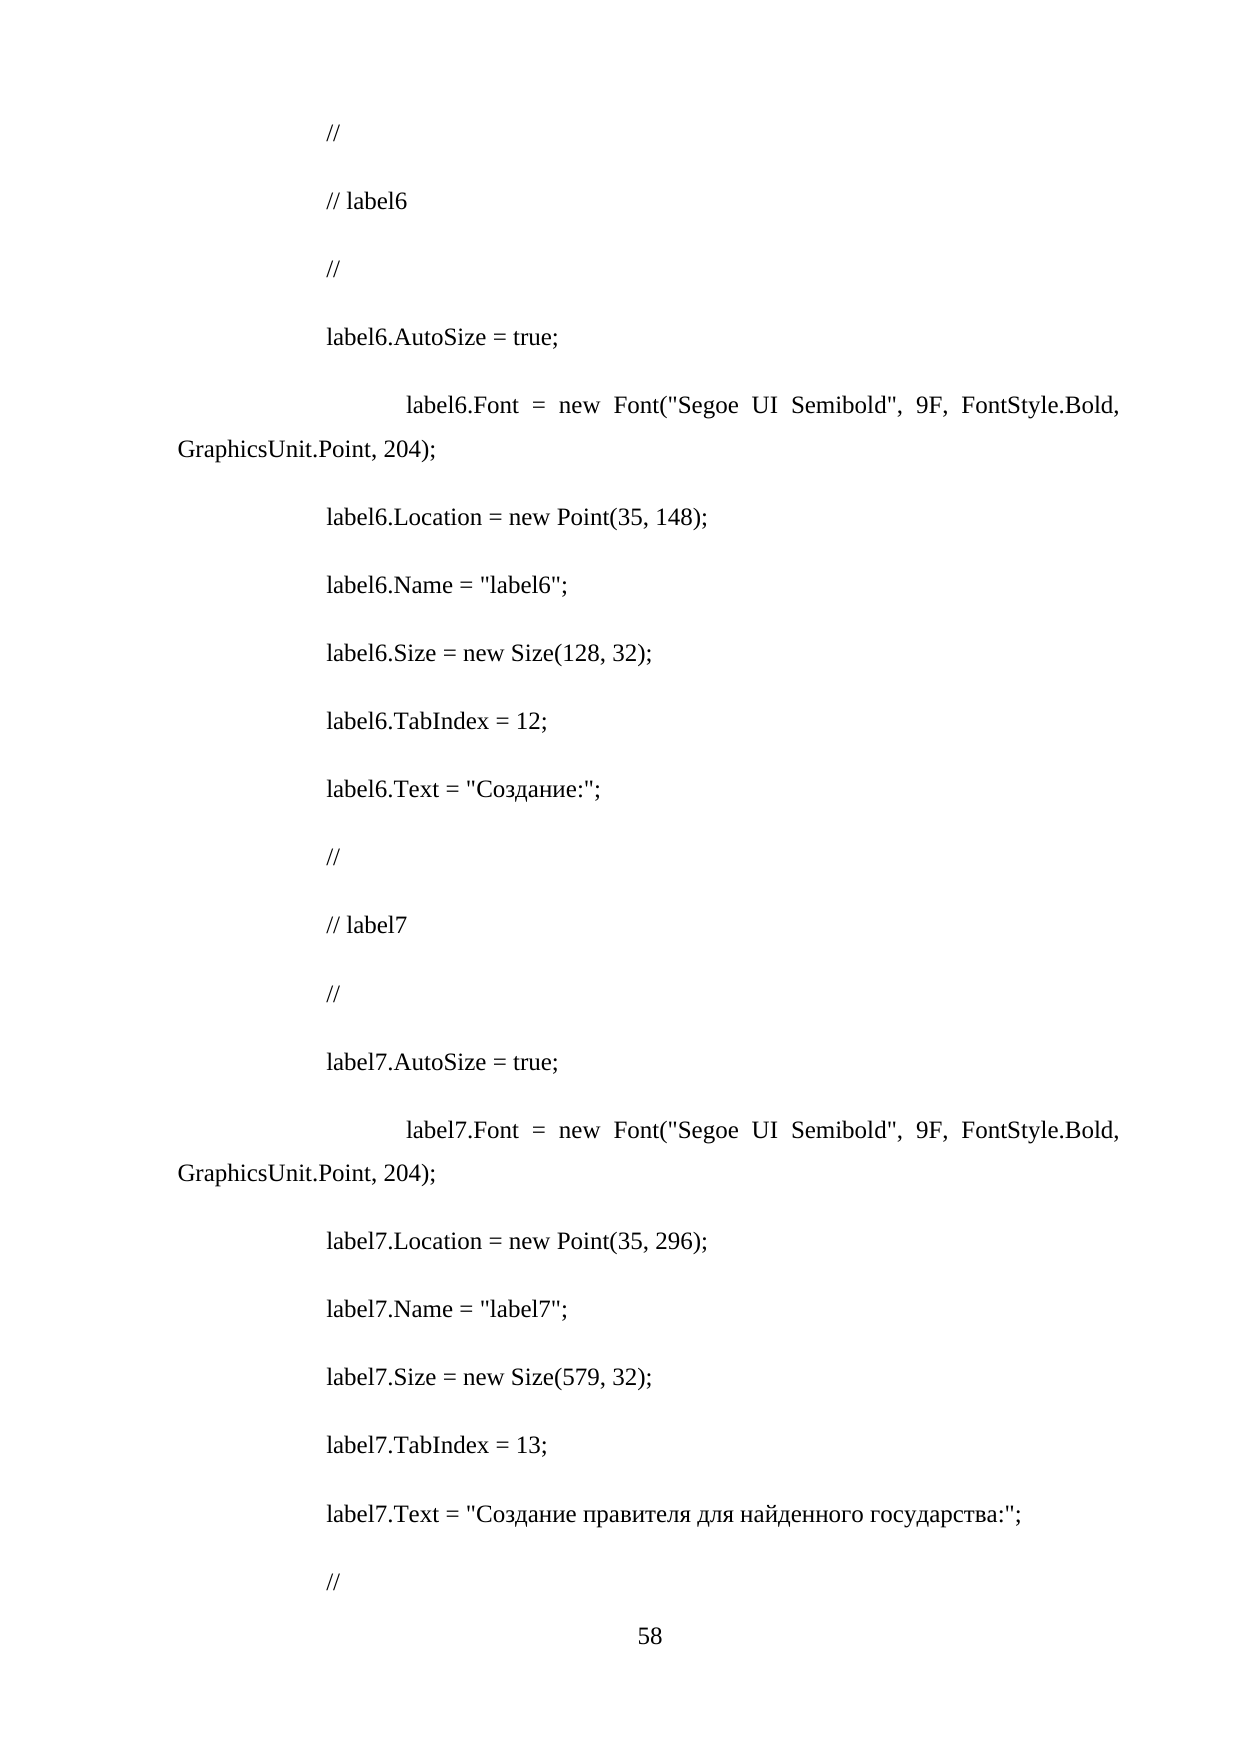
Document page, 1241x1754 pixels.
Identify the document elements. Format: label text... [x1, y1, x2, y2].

text // [177, 254, 1122, 283]
text label7.Text = "Создание правителя для найденного государства:"; [177, 1499, 1122, 1527]
text label6.AutoSize = true; [177, 322, 1122, 351]
text // [177, 979, 1122, 1007]
text // [177, 118, 1122, 147]
text label7.Font = new Font("Segoe UI Semibold", 9F, FontStyle.Bold, GraphicsUnit.Point, 204); [177, 1115, 1122, 1187]
text label7.Location = new Point(35, 296); [177, 1226, 1122, 1255]
text label6.Size = new Size(128, 32); [177, 638, 1122, 667]
text label6.TabIndex = 12; [177, 706, 1122, 735]
text label7.Name = "label7"; [177, 1294, 1122, 1323]
text label6.Font = new Font("Segoe UI Semibold", 9F, FontStyle.Bold, GraphicsUnit.Point, 204); [177, 391, 1122, 462]
text // [177, 1567, 1122, 1596]
text label6.Location = new Point(35, 148); [177, 502, 1122, 531]
text label7.Size = new Size(579, 32); [177, 1362, 1122, 1391]
text // [177, 842, 1122, 871]
text label6.Name = "label6"; [177, 570, 1122, 599]
text label7.AutoSize = true; [177, 1047, 1122, 1076]
text label7.TabIndex = 13; [177, 1431, 1122, 1459]
text label6.Text = "Создание:"; [177, 774, 1122, 803]
text // label6 [177, 186, 1122, 215]
text // label7 [177, 911, 1122, 939]
